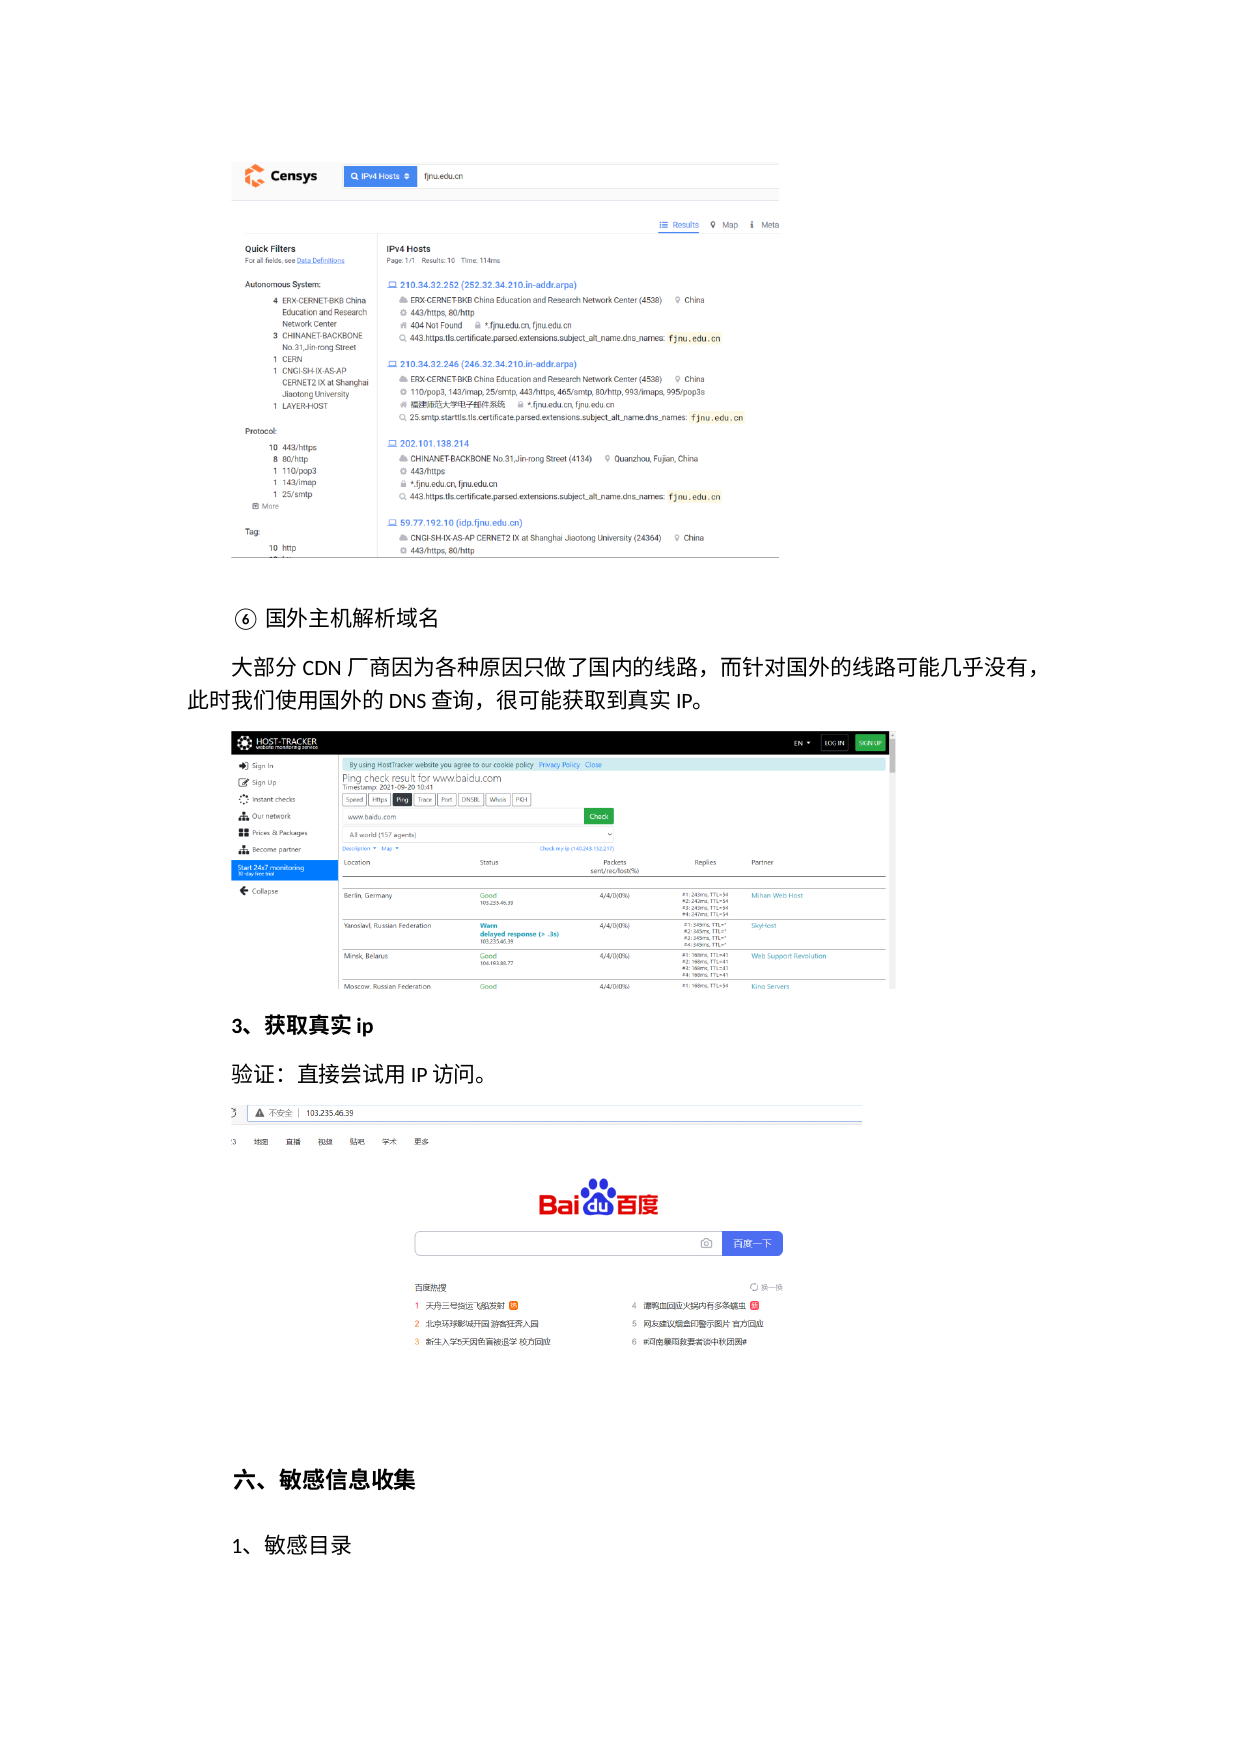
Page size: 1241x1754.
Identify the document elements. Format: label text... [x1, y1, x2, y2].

picture [231, 162, 779, 558]
text ⑥国外主机解析域名 [187, 601, 1053, 633]
list 敏感目录 [187, 1528, 1053, 1560]
picture [231, 1105, 862, 1403]
picture [231, 731, 896, 989]
list 六、敏感信息收集 [187, 1446, 1053, 1511]
text 大部分 CDN 厂商因为各种原因只做了国内的线路，而针对国外的线路可能几乎没有，此时我们使用国外的DNS查询，很可能获取到真实IP。 [187, 650, 1053, 715]
text 验证：直接尝试用IP访问。 [187, 1056, 1053, 1089]
text 3、获取真实ip [187, 1007, 1053, 1040]
